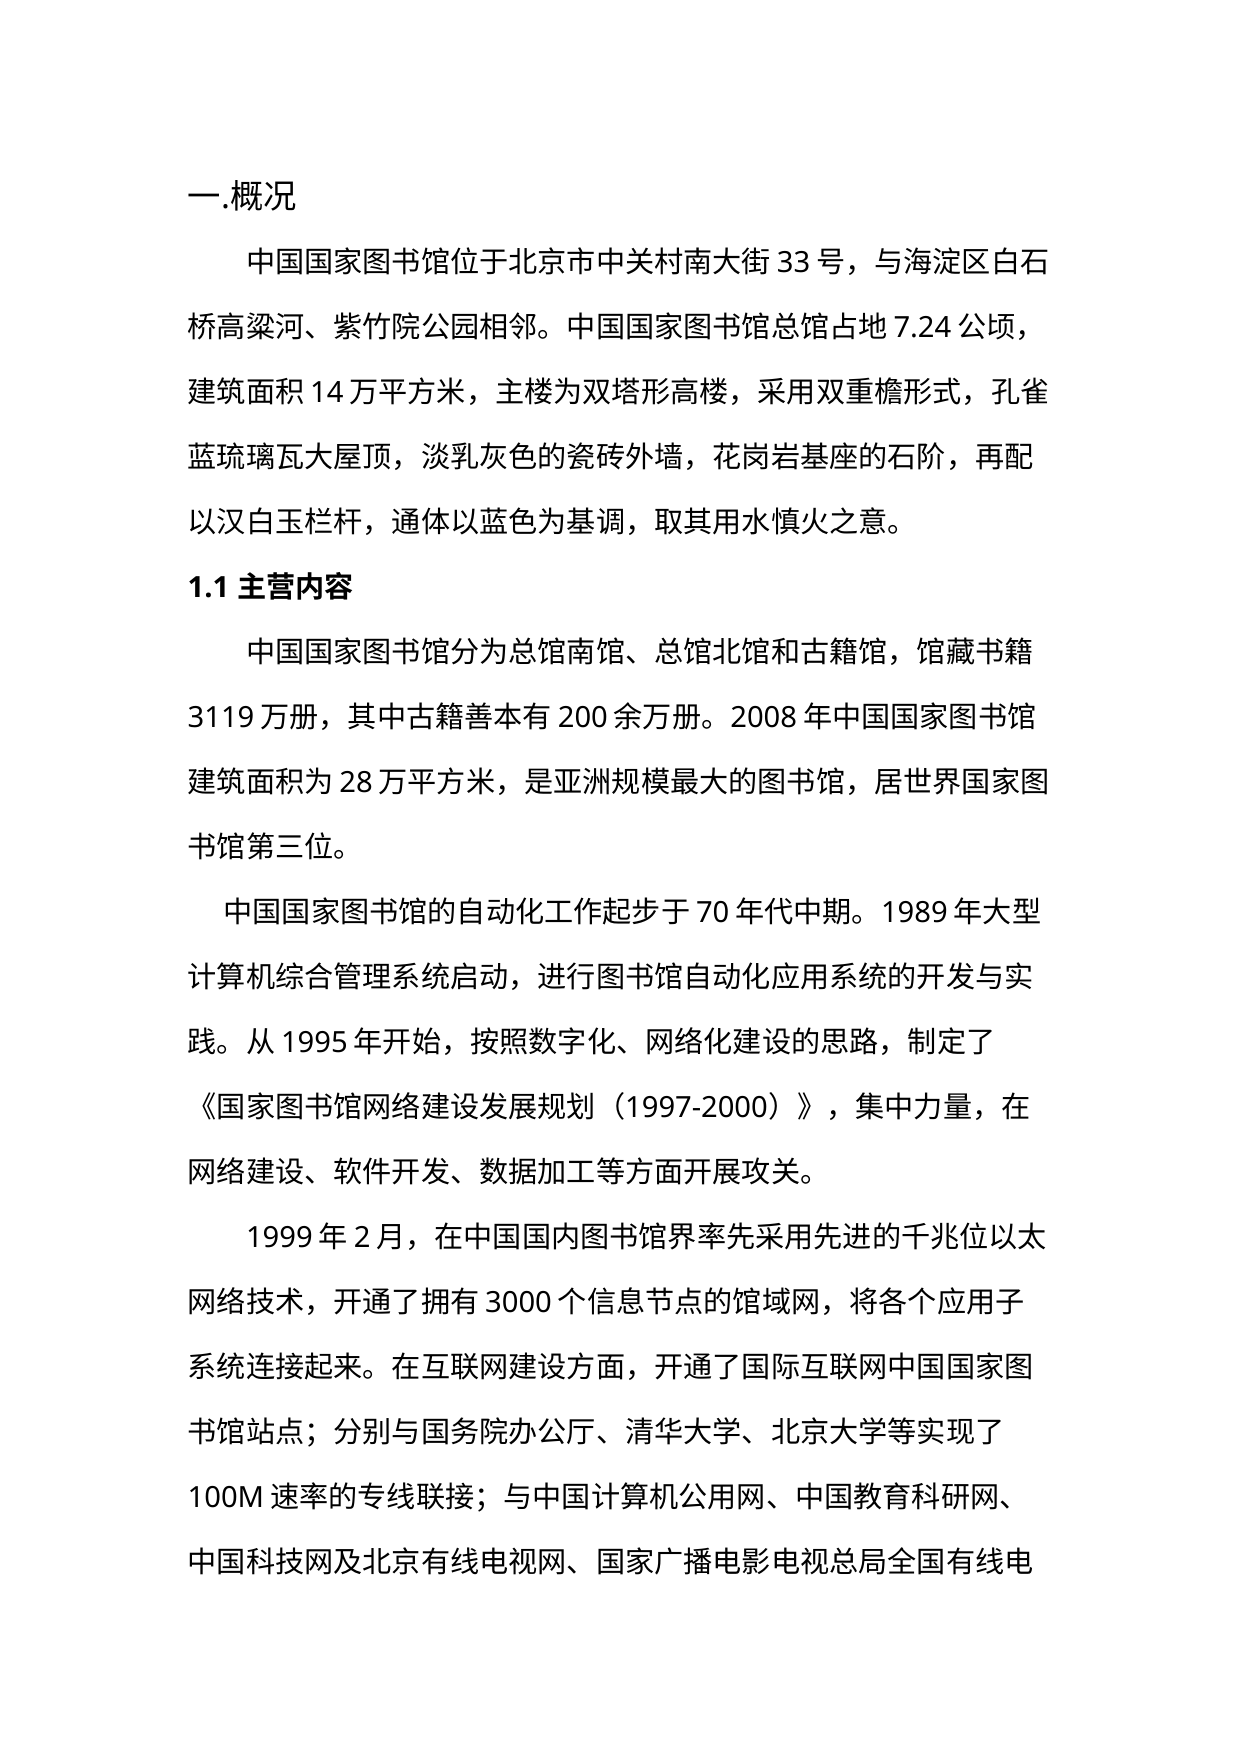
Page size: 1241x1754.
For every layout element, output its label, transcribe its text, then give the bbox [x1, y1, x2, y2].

text 中国国家图书馆的自动化工作起步于70年代中期。1989年大型计算机综合管理系统启动，进行图书馆自动化应用系统的开发与实践。从1995年开始，按照数字化、网络化建设的思路，制定了《国家图书馆网络建设发展规划（1997-2000）》，集中力量，在网络建设、软件开发、数据加工等方面开展攻关。 [187, 877, 1053, 1202]
text 一.概况 [187, 162, 1053, 227]
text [187, 1202, 1053, 1592]
text 中国国家图书馆分为总馆南馆、总馆北馆和古籍馆，馆藏书籍3119万册，其中古籍善本有200余万册。2008年中国国家图书馆建筑面积为28万平方米，是亚洲规模最大的图书馆，居世界国家图书馆第三位。 [187, 617, 1053, 877]
text 中国国家图书馆位于北京市中关村南大街33号，与海淀区白石桥高粱河、紫竹院公园相邻。中国国家图书馆总馆占地7.24公顷，建筑面积14万平方米，主楼为双塔形高楼，采用双重檐形式，孔雀蓝琉璃瓦大屋顶，淡乳灰色的瓷砖外墙，花岗岩基座的石阶，再配以汉白玉栏杆，通体以蓝色为基调，取其用水慎火之意。 [187, 227, 1053, 552]
text 1.1 主营内容 [187, 552, 1053, 617]
